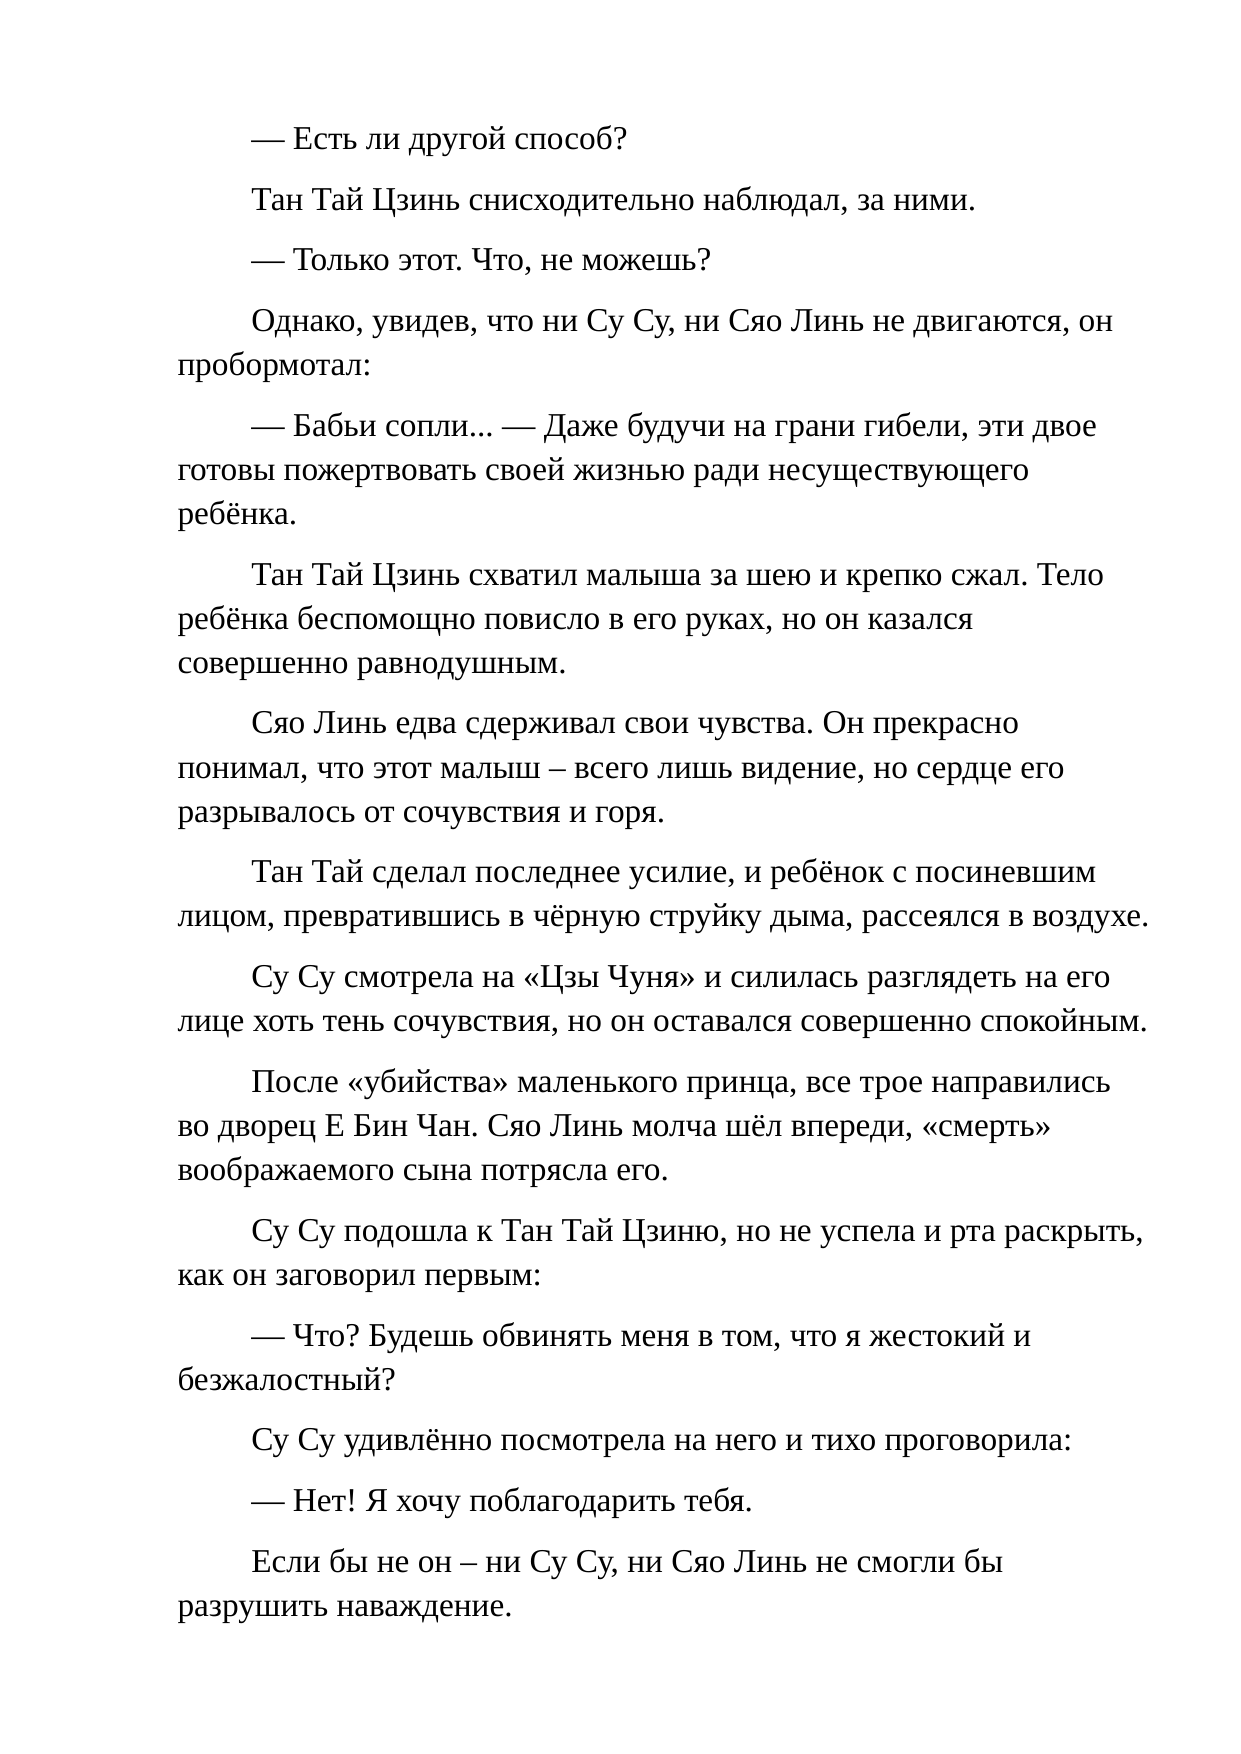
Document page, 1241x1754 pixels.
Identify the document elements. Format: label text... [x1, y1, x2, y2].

text Однако, увидев, что ни Су Су, ни Сяо Линь не двигаются, он пробормотал: [177, 300, 1152, 383]
text — Нет! Я хочу поблагодарить тебя. [177, 1480, 1152, 1519]
text Тан Тай сделал последнее усилие, и ребёнок с посиневшим лицом, превратившись в чёрную струйку дыма, рассеялся в воздухе. [177, 852, 1152, 934]
text Тан Тай Цзинь схватил малыша за шею и крепко сжал. Тело ребёнка беспомощно повисло в его руках, но он казался совершенно равнодушным. [177, 554, 1152, 680]
text Тан Тай Цзинь снисходительно наблюдал, за ними. [177, 179, 1152, 217]
text — Есть ли другой способ? [177, 118, 1152, 156]
text Су Су удивлённо посмотрела на него и тихо проговорила: [177, 1420, 1152, 1458]
text Если бы не он – ни Су Су, ни Сяо Линь не смогли бы разрушить наваждение. [177, 1541, 1152, 1623]
text — Только этот. Что, не можешь? [177, 239, 1152, 278]
text — Бабьи сопли... — Даже будучи на грани гибели, эти двое готовы пожертвовать своей жизнью ради несуществующего ребёнка. [177, 405, 1152, 532]
text После «убийства» маленького принца, все трое направились во дворец Е Бин Чан. Сяо Линь молча шёл впереди, «смерть» воображаемого сына потрясла его. [177, 1061, 1152, 1188]
text — Что? Будешь обвинять меня в том, что я жестокий и безжалостный? [177, 1315, 1152, 1397]
text Сяо Линь едва сдерживал свои чувства. Он прекрасно понимал, что этот малыш – всего лишь видение, но сердце его разрывалось от сочувствия и горя. [177, 703, 1152, 829]
text Су Су подошла к Тан Тай Цзиню, но не успела и рта раскрыть, как он заговорил первым: [177, 1210, 1152, 1292]
text Су Су смотрела на «Цзы Чуня» и силилась разглядеть на его лице хоть тень сочувствия, но он оставался совершенно спокойным. [177, 956, 1152, 1039]
